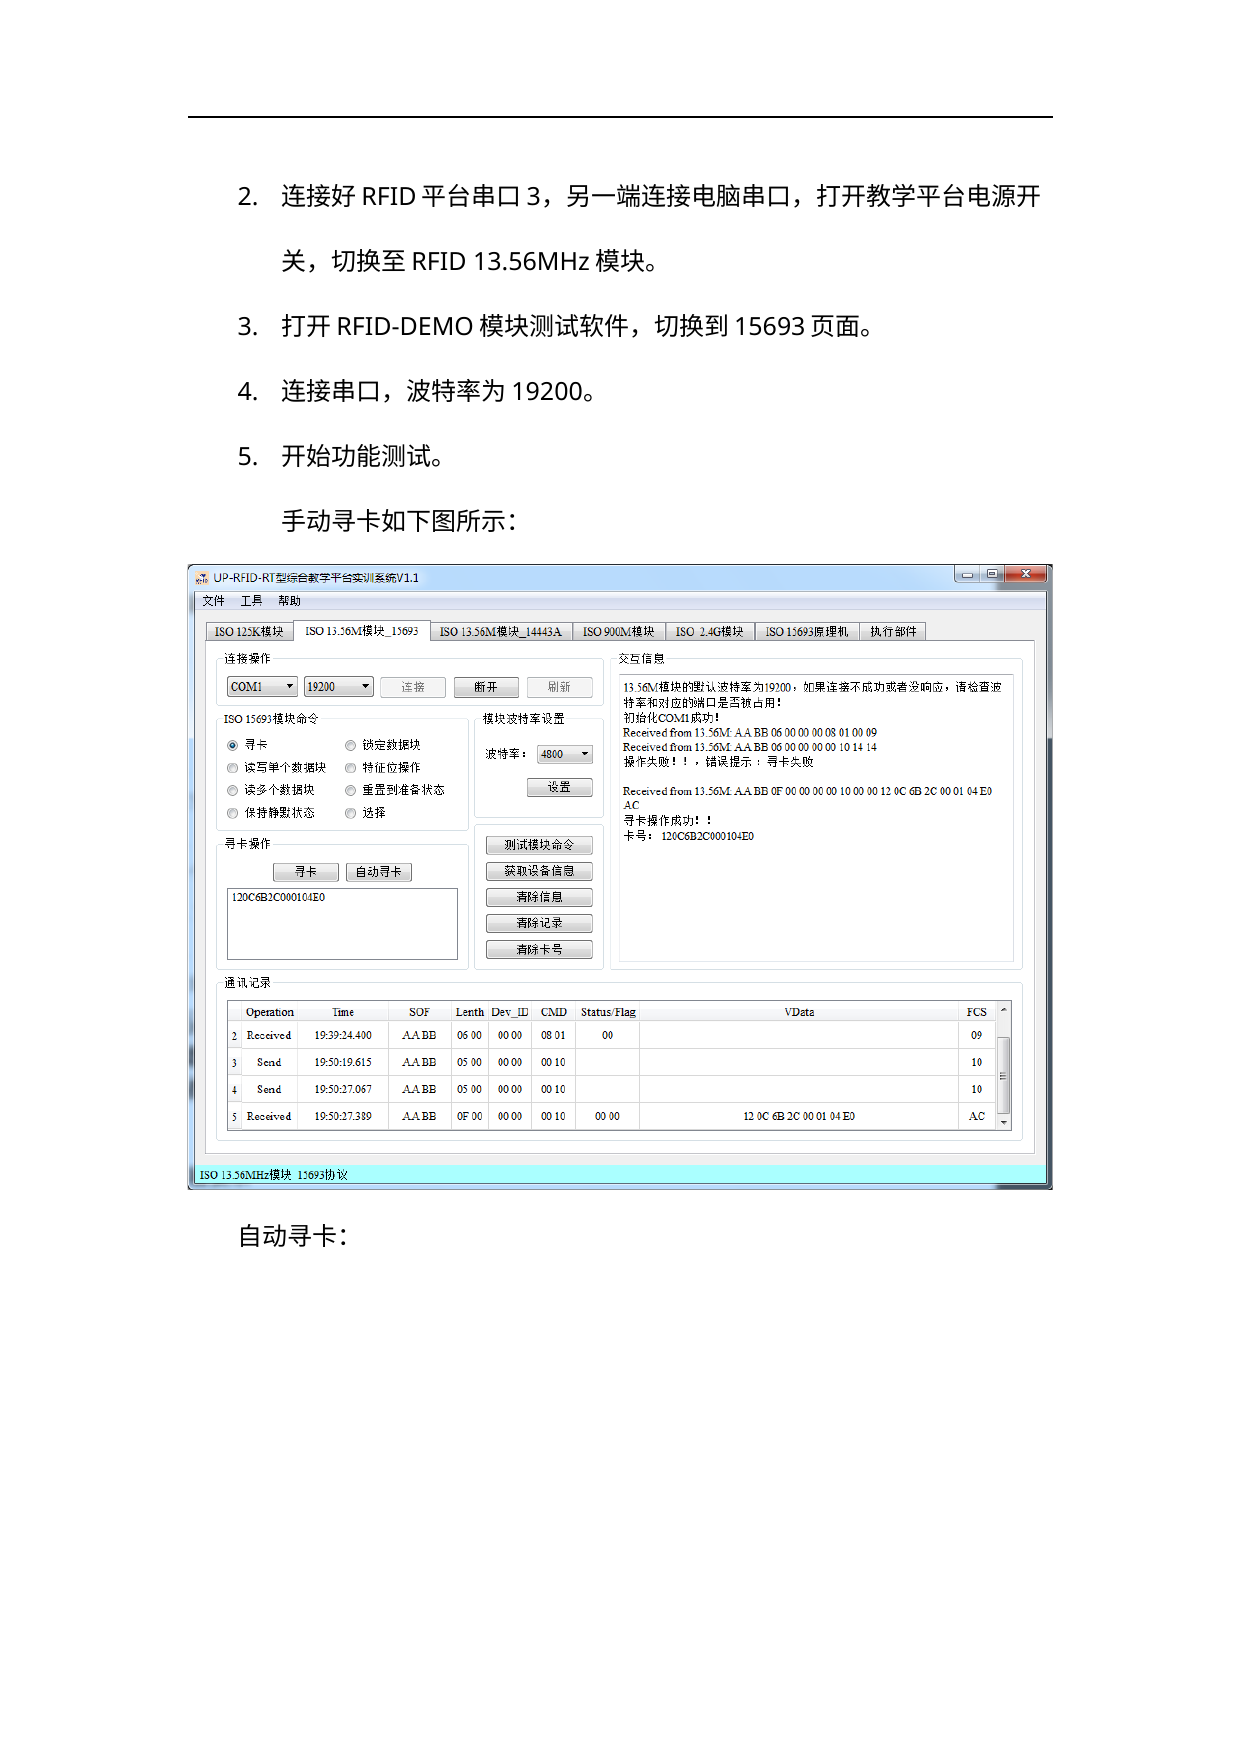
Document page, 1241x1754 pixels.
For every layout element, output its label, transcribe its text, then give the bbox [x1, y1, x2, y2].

picture [187, 564, 1053, 1190]
list 连接好RFID平台串口3，另一端连接电脑串口，打开教学平台电源开关，切换至RFID 13.56MHz模块。 [237, 162, 1053, 292]
list 开始功能测试。 [237, 422, 1053, 487]
list 连接串口，波特率为19200。 [237, 357, 1053, 422]
text 自动寻卡： [187, 1202, 1053, 1267]
list 打开RFID-DEMO模块测试软件，切换到15693页面。 [237, 292, 1053, 357]
list 手动寻卡如下图所示： [281, 487, 1053, 552]
